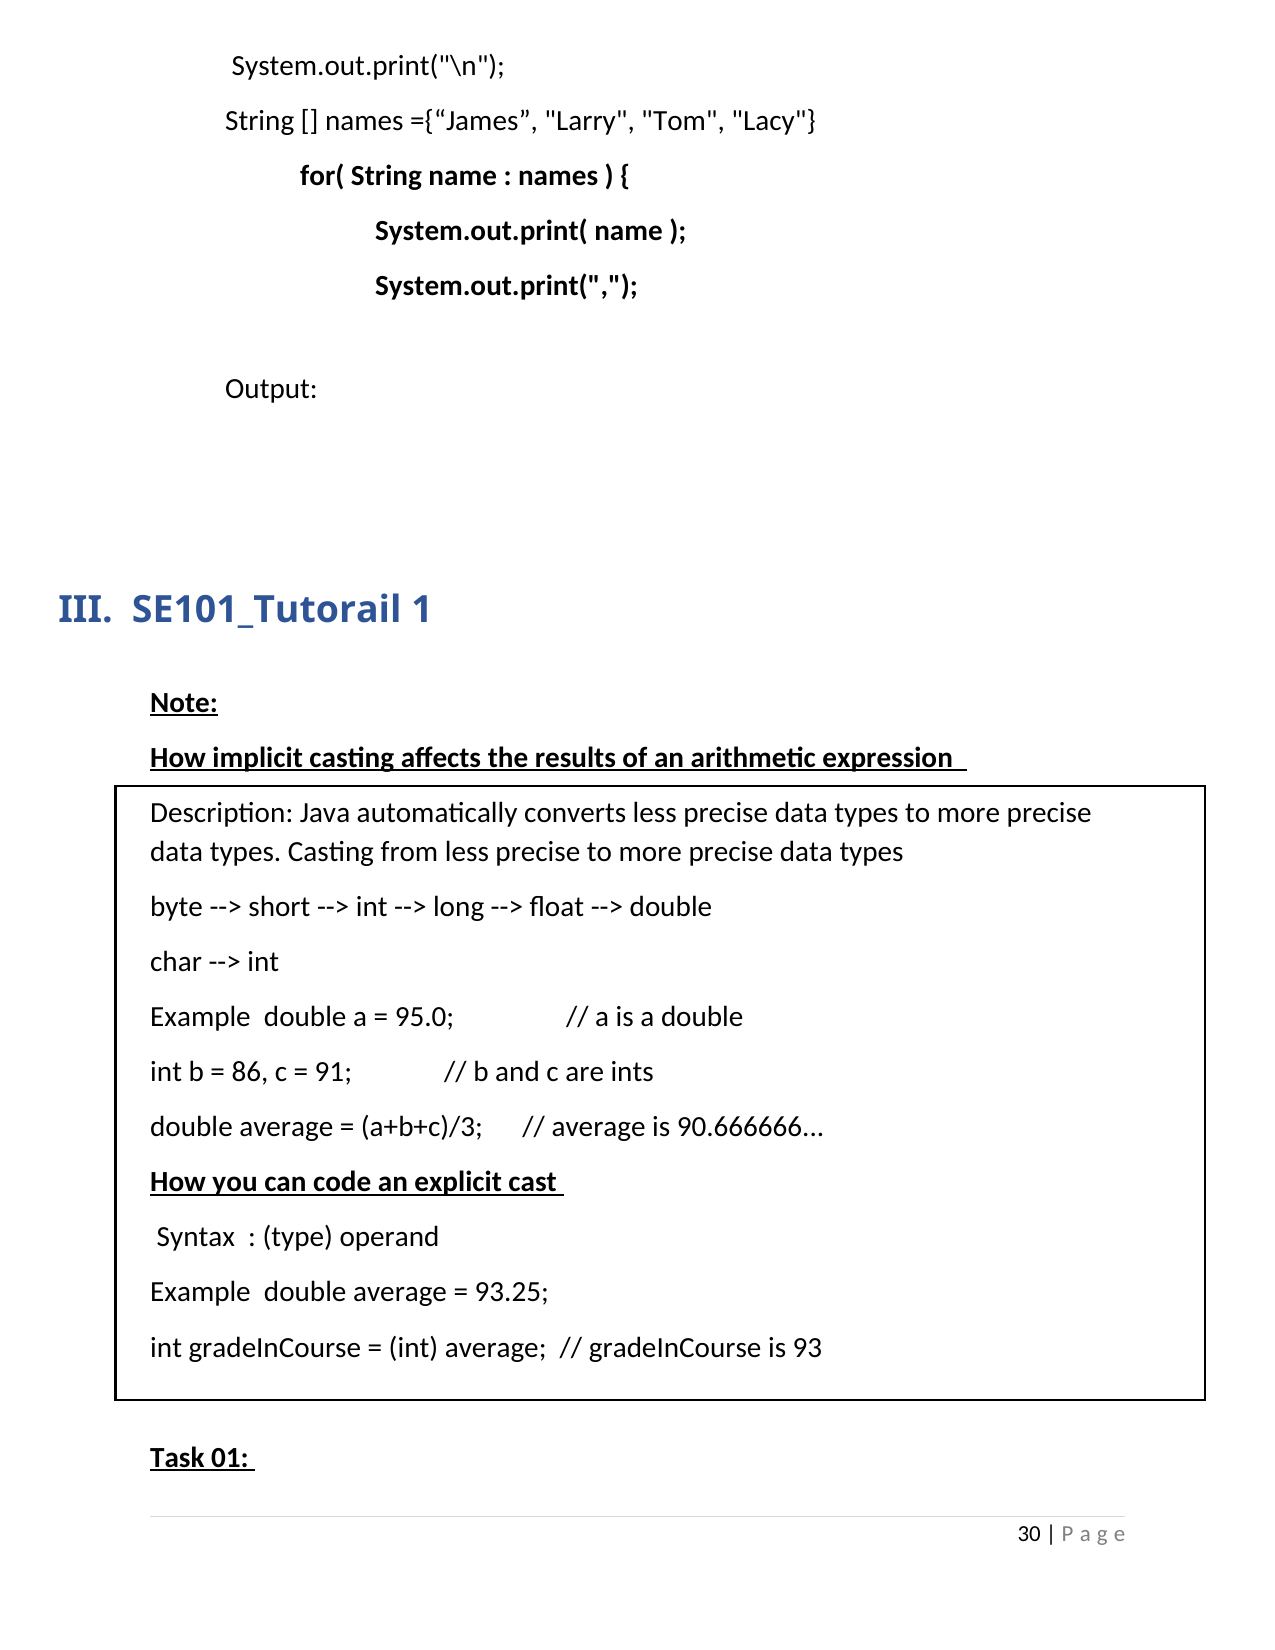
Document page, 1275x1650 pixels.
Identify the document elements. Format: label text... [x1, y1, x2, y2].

text for( String name : names ) { [150, 157, 1125, 193]
text Output: [150, 370, 1125, 406]
text Example double a = 95.0; // a is a double [150, 998, 1125, 1034]
text char --> int [150, 943, 1125, 978]
text Example double average = 93.25; [150, 1273, 1125, 1309]
text Note: [150, 684, 1125, 720]
text System.out.print( name ); [150, 212, 1125, 248]
subtitle SE101_Tutorail 1 [112, 582, 1125, 633]
text int b = 86, c = 91; // b and c are ints [150, 1053, 1125, 1089]
text int gradeInCourse = (int) average; // gradeInCourse is 93 [150, 1329, 1125, 1364]
text How you can code an explicit cast [150, 1163, 1125, 1199]
text System.out.print("\n"); [150, 47, 1125, 82]
text Syntax : (type) operand [150, 1218, 1125, 1254]
text byte --> short --> int --> long --> float --> double [150, 888, 1125, 923]
text String [] names ={“James”, "Larry", "Tom", "Lacy"} [150, 102, 1125, 138]
text How implicit casting affects the results of an arithmetic expression [150, 739, 1125, 775]
text double average = (a+b+c)/3; // average is 90.666666... [150, 1108, 1125, 1144]
text System.out.print(","); [150, 267, 1125, 303]
text Description: Java automatically converts less precise data types to more precise data types. Casting from less precise to more precise data types [150, 794, 1125, 868]
text Task 01: [150, 1439, 1125, 1474]
